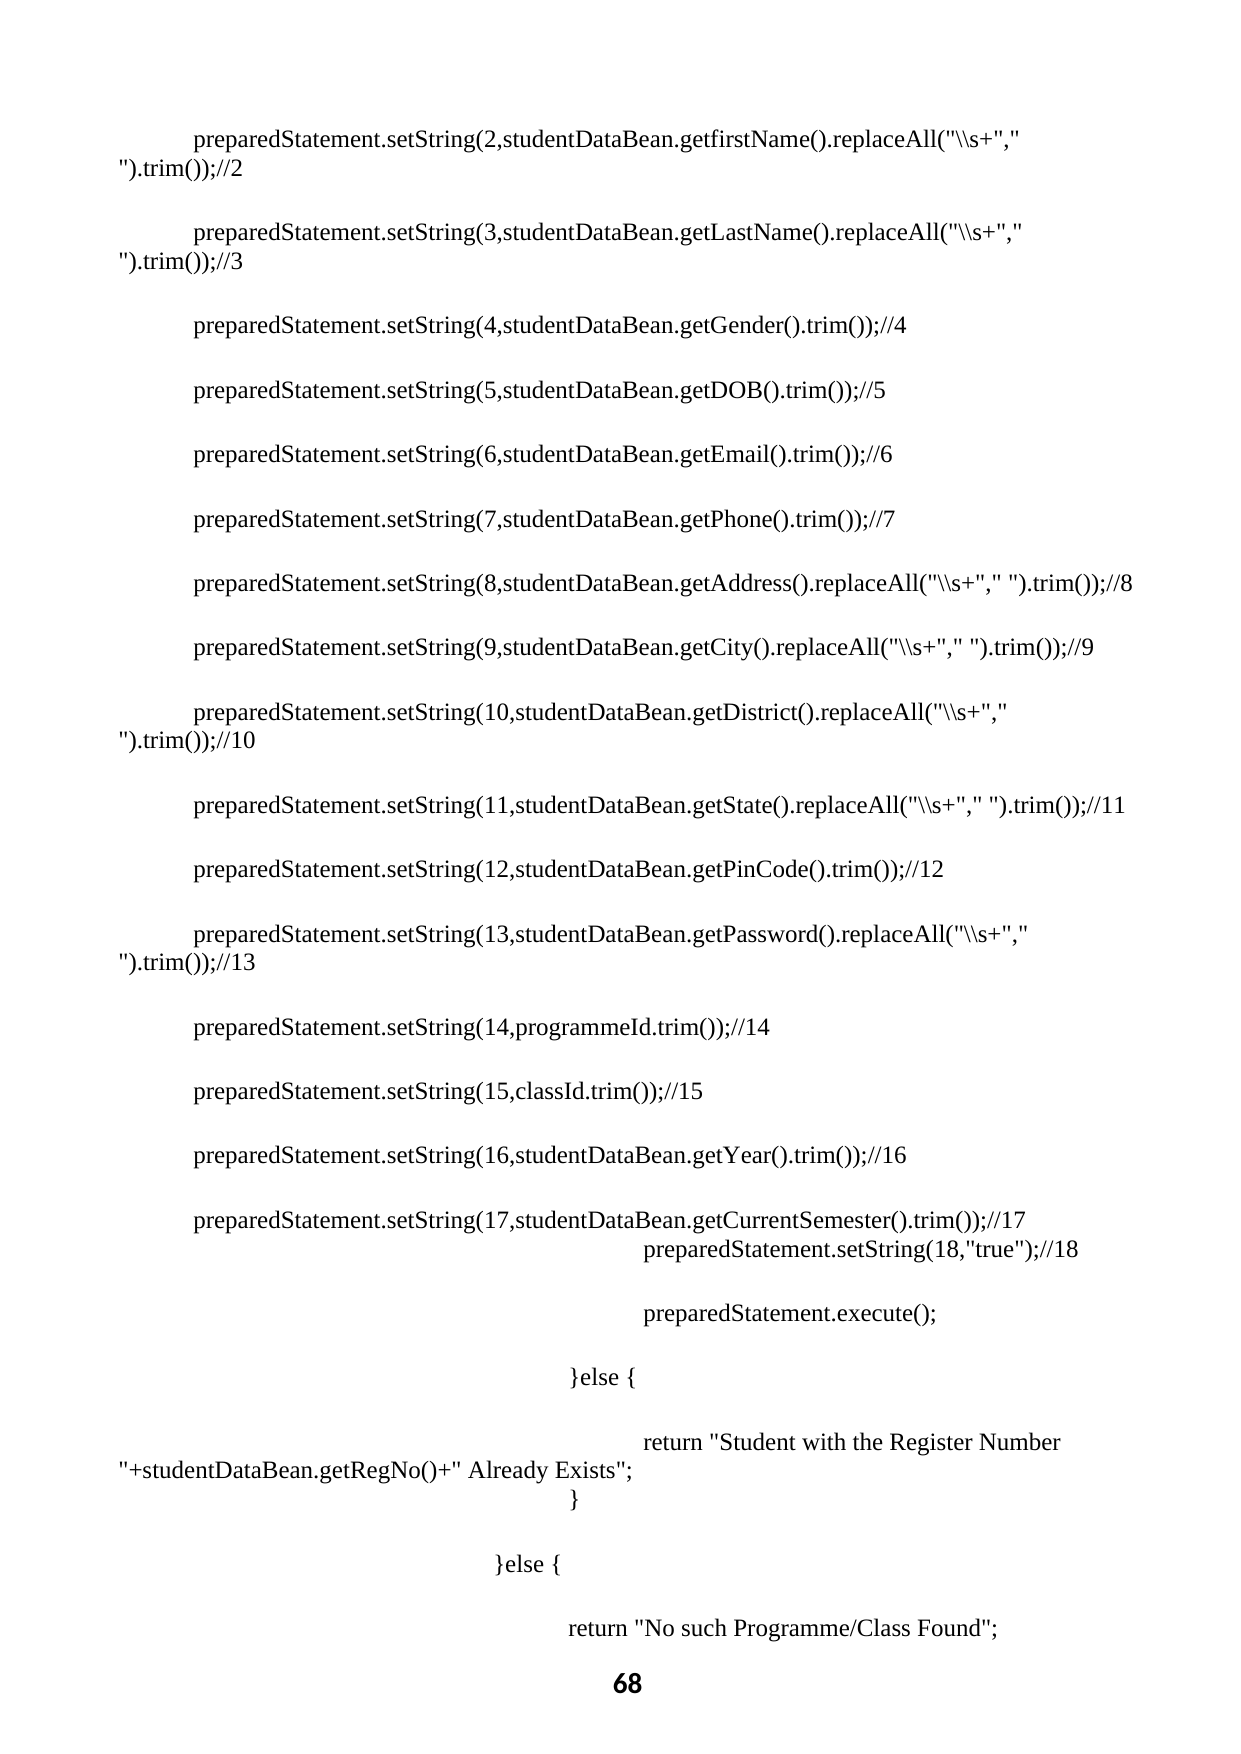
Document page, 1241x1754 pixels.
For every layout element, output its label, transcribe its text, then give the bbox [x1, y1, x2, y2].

text preparedStatement.setString(6,studentDataBean.getEmail().trim());//6 [118, 404, 1137, 468]
text preparedStatement.setString(11,studentDataBean.getState().replaceAll("\\s+"," ").trim());//11 [118, 754, 1137, 819]
text preparedStatement.execute(); [118, 1298, 1137, 1327]
text preparedStatement.setString(18,"true");//18 [118, 1234, 1137, 1262]
text preparedStatement.setString(14,programmeId.trim());//14 [118, 976, 1137, 1041]
text preparedStatement.setString(10,studentDataBean.getDistrict().replaceAll("\\s+"," ").trim());//10 [118, 661, 1137, 754]
text }else { [118, 1362, 1137, 1391]
text preparedStatement.setString(15,classId.trim());//15 [118, 1041, 1137, 1105]
text preparedStatement.setString(9,studentDataBean.getCity().replaceAll("\\s+"," ").trim());//9 [118, 597, 1137, 661]
text preparedStatement.setString(12,studentDataBean.getPinCode().trim());//12 [118, 819, 1137, 883]
text } [118, 1484, 1137, 1513]
text preparedStatement.setString(2,studentDataBean.getfirstName().replaceAll("\\s+"," ").trim());//2 [118, 89, 1137, 182]
text return "No such Programme/Class Found"; [118, 1613, 1137, 1642]
text return "Student with the Register Number "+studentDataBean.getRegNo()+" Already Exists"; [118, 1427, 1137, 1484]
text preparedStatement.setString(5,studentDataBean.getDOB().trim());//5 [118, 339, 1137, 404]
text preparedStatement.setString(13,studentDataBean.getPassword().replaceAll("\\s+"," ").trim());//13 [118, 883, 1137, 976]
text preparedStatement.setString(4,studentDataBean.getGender().trim());//4 [118, 275, 1137, 339]
text preparedStatement.setString(3,studentDataBean.getLastName().replaceAll("\\s+"," ").trim());//3 [118, 182, 1137, 275]
text }else { [118, 1549, 1137, 1577]
text preparedStatement.setString(17,studentDataBean.getCurrentSemester().trim());//17 [118, 1169, 1137, 1234]
text preparedStatement.setString(8,studentDataBean.getAddress().replaceAll("\\s+"," ").trim());//8 [118, 532, 1137, 597]
text preparedStatement.setString(7,studentDataBean.getPhone().trim());//7 [118, 468, 1137, 532]
text preparedStatement.setString(16,studentDataBean.getYear().trim());//16 [118, 1105, 1137, 1169]
